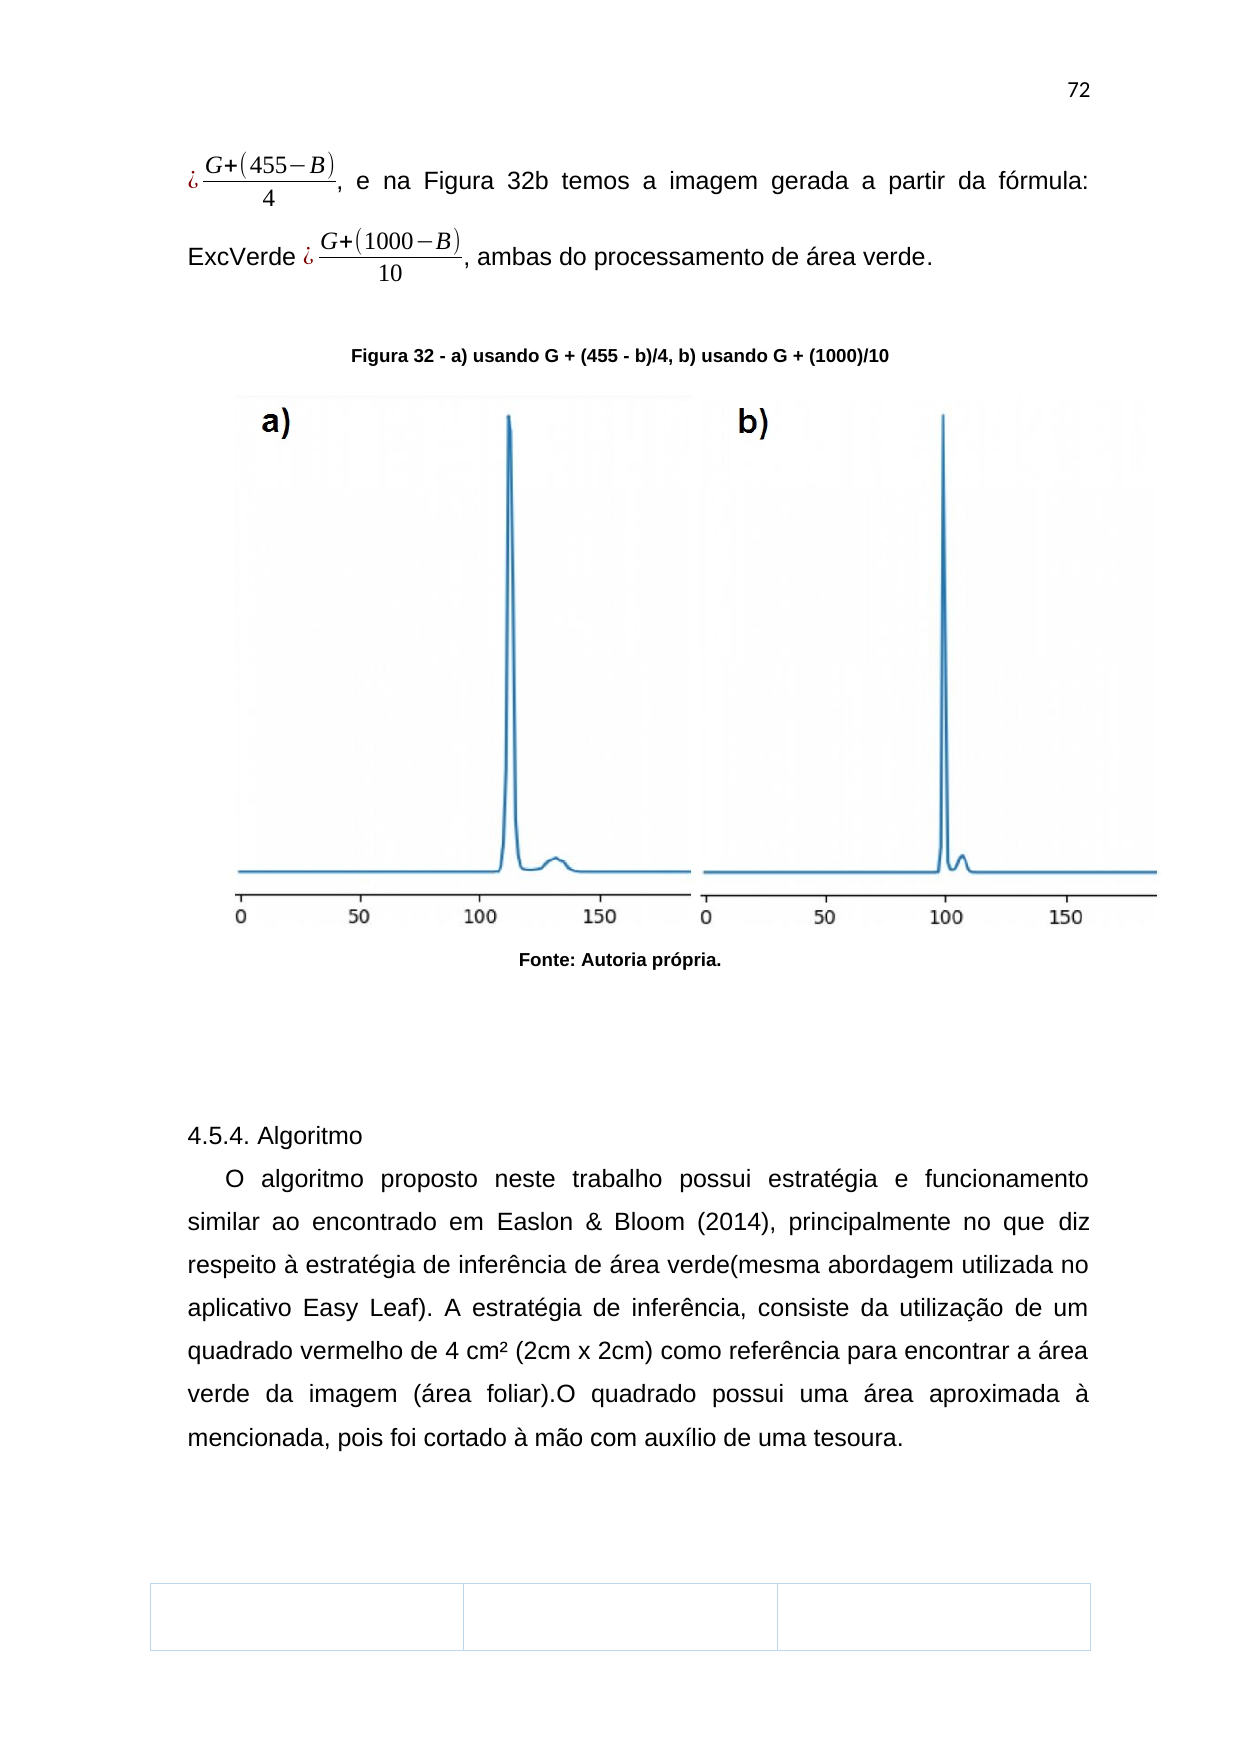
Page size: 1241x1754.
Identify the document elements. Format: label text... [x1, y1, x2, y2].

picture [225, 386, 1166, 935]
text Figura 32 - a) usando G + (455 - b)/4, b) usando G + (1000)/10 [150, 344, 1090, 366]
text 4.5.4. Algoritmo [187, 1121, 1090, 1149]
text O algoritmo proposto neste trabalho possui estratégia e funcionamento similar ao encontrado em Easlon & Bloom (2014), principalmente no que diz respeito à estratégia de inferência de área verde(mesma abordagem utilizada no aplicativo Easy Leaf). A estratégia de inferência, consiste da utilização de um quadrado vermelho de 4 cm² (2cm x 2cm) como referência para encontrar a área verde da imagem (área foliar).O quadrado possui uma área aproximada à mencionada, pois foi cortado à mão com auxílio de uma tesoura. [187, 1164, 1090, 1451]
text Fonte: Autoria própria. [150, 949, 1090, 970]
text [150, 150, 1090, 287]
